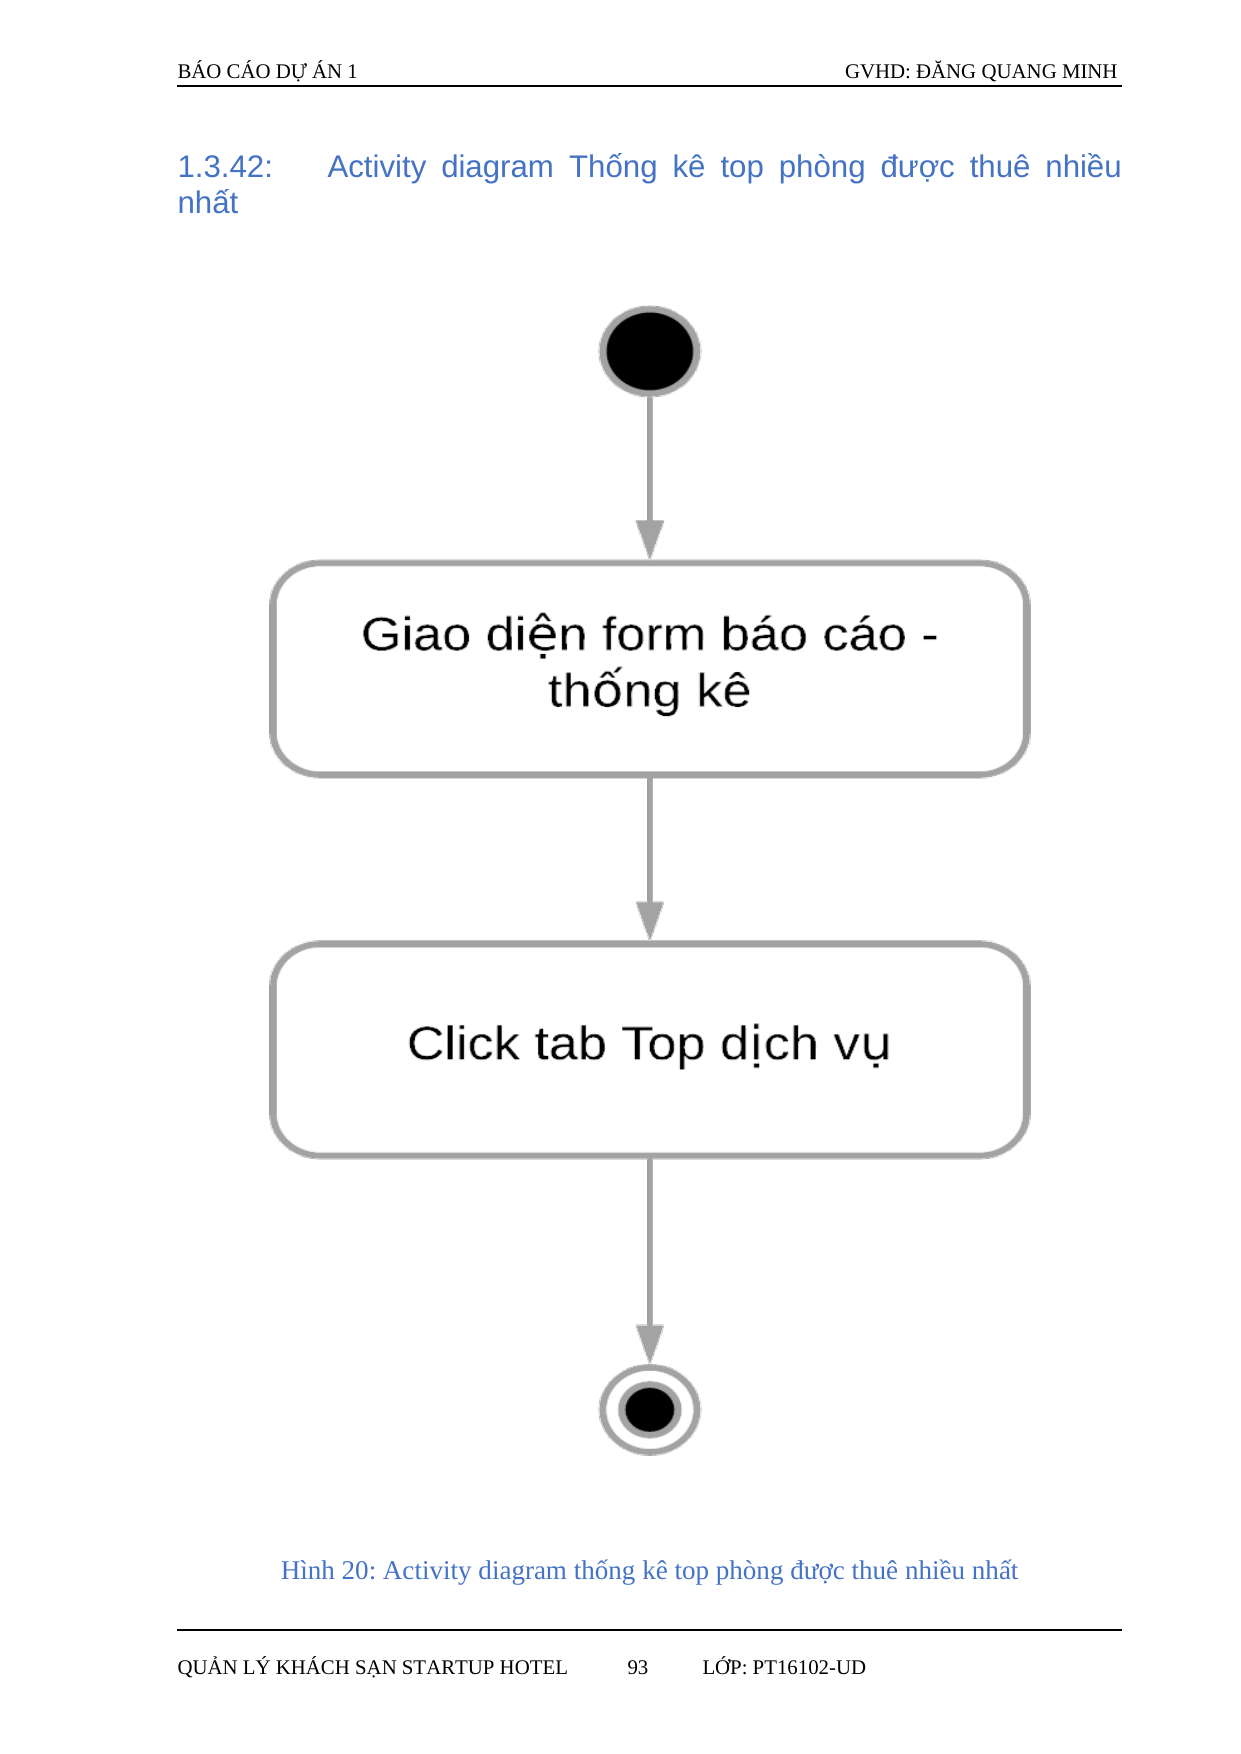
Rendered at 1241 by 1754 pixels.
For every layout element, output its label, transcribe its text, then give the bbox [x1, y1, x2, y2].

picture [179, 225, 1120, 1538]
subtitle Activity diagram Thống kê top phòng được thuê nhiều nhất [177, 148, 1122, 219]
text Hình 20: Activity diagram thống kê top phòng được thuê nhiều nhất [177, 1554, 1122, 1585]
